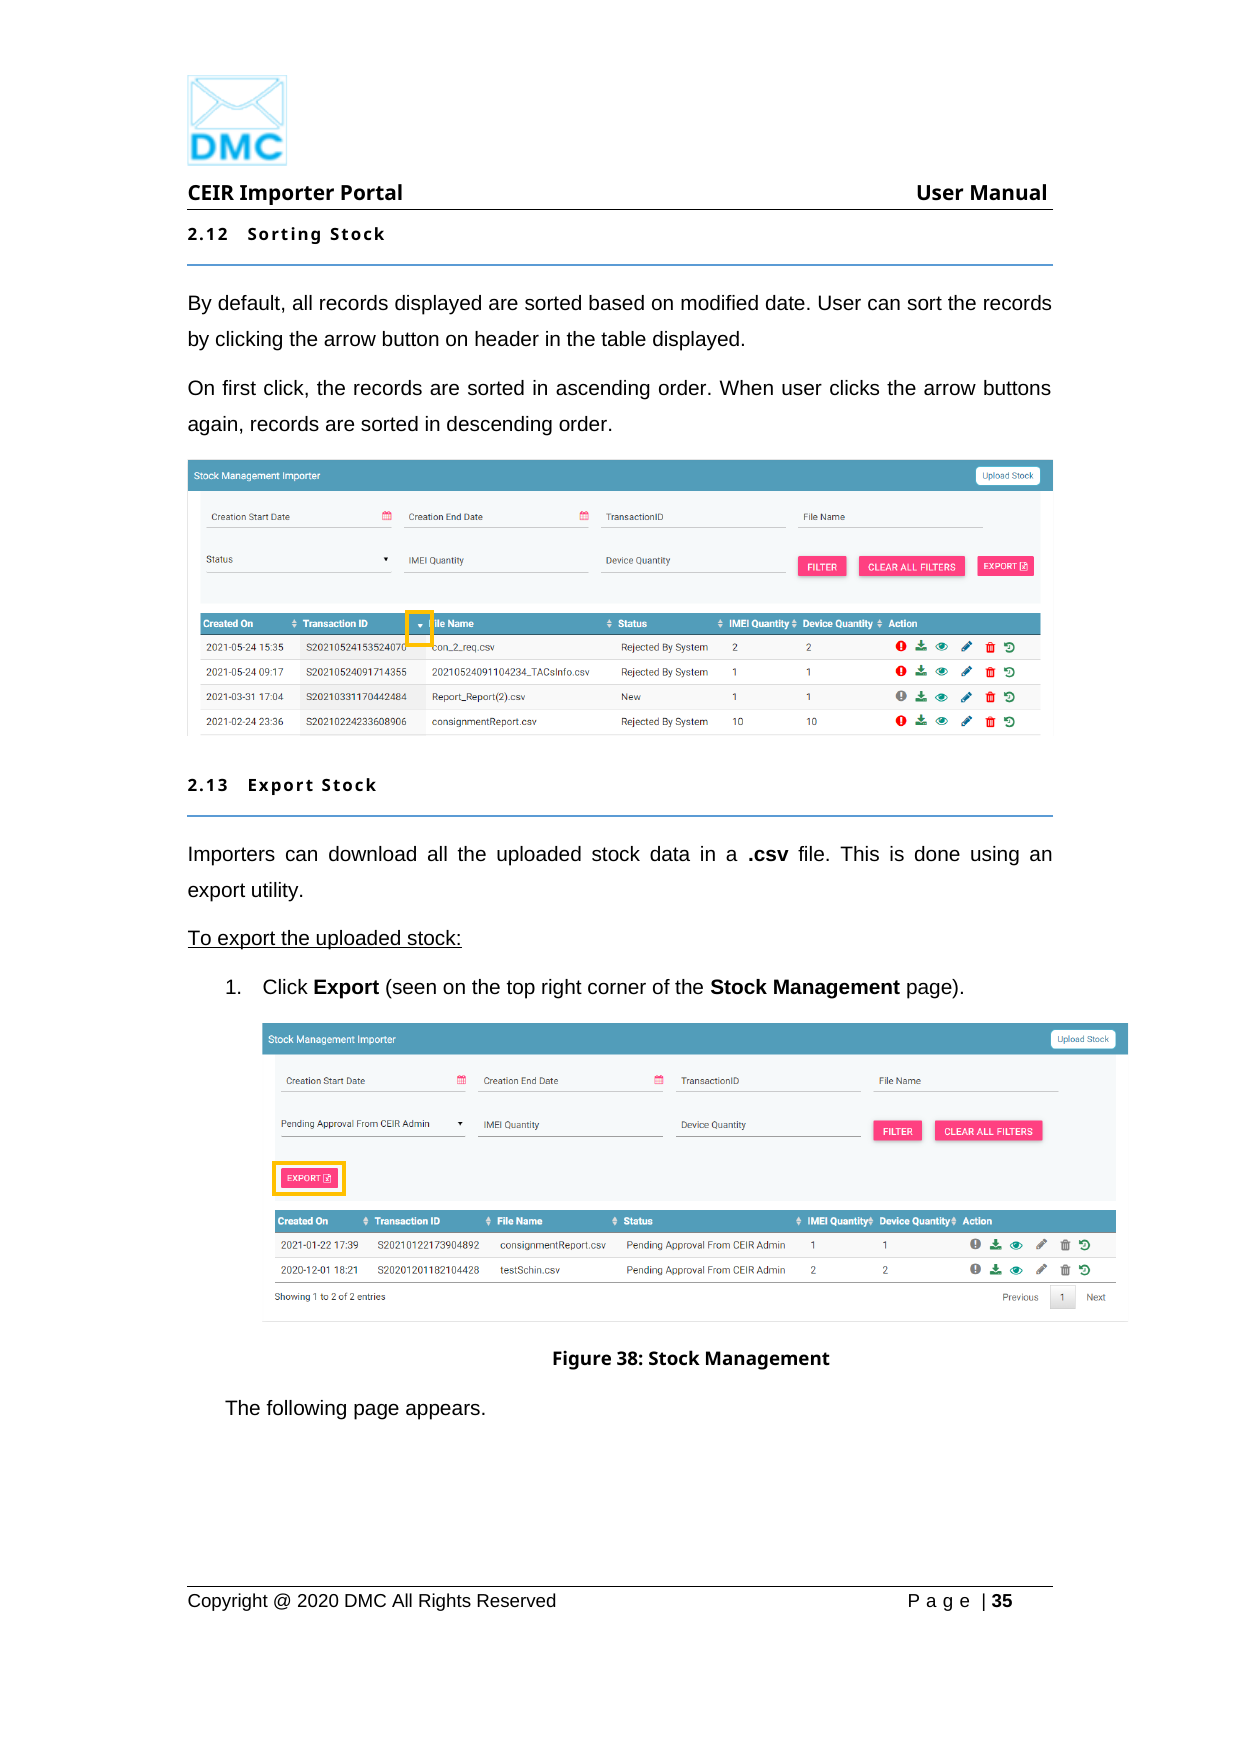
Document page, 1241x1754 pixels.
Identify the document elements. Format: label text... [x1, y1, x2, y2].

subtitle Export Stock [187, 773, 1053, 815]
text To export the uploaded stock: [187, 926, 1053, 950]
picture [187, 459, 1054, 736]
picture [262, 1023, 1129, 1322]
picture [187, 75, 288, 166]
list Click Export (seen on the top right corner of the Stock Management page). [225, 975, 1053, 999]
text The following page appears. [225, 1396, 1053, 1420]
text Importers can download all the uploaded stock data in a .csv file. This is done using an export utility. [187, 842, 1053, 902]
text By default, all records displayed are sorted based on modified date. User can sort the records by clicking the arrow button on header in the table displayed. [187, 291, 1053, 351]
subtitle Sorting Stock [187, 222, 1053, 264]
text Figure 38: Stock Management [187, 1346, 1053, 1371]
text On first click, the records are sorted in ascending order. When user clicks the arrow buttons again, records are sorted in descending order. [187, 375, 1053, 435]
